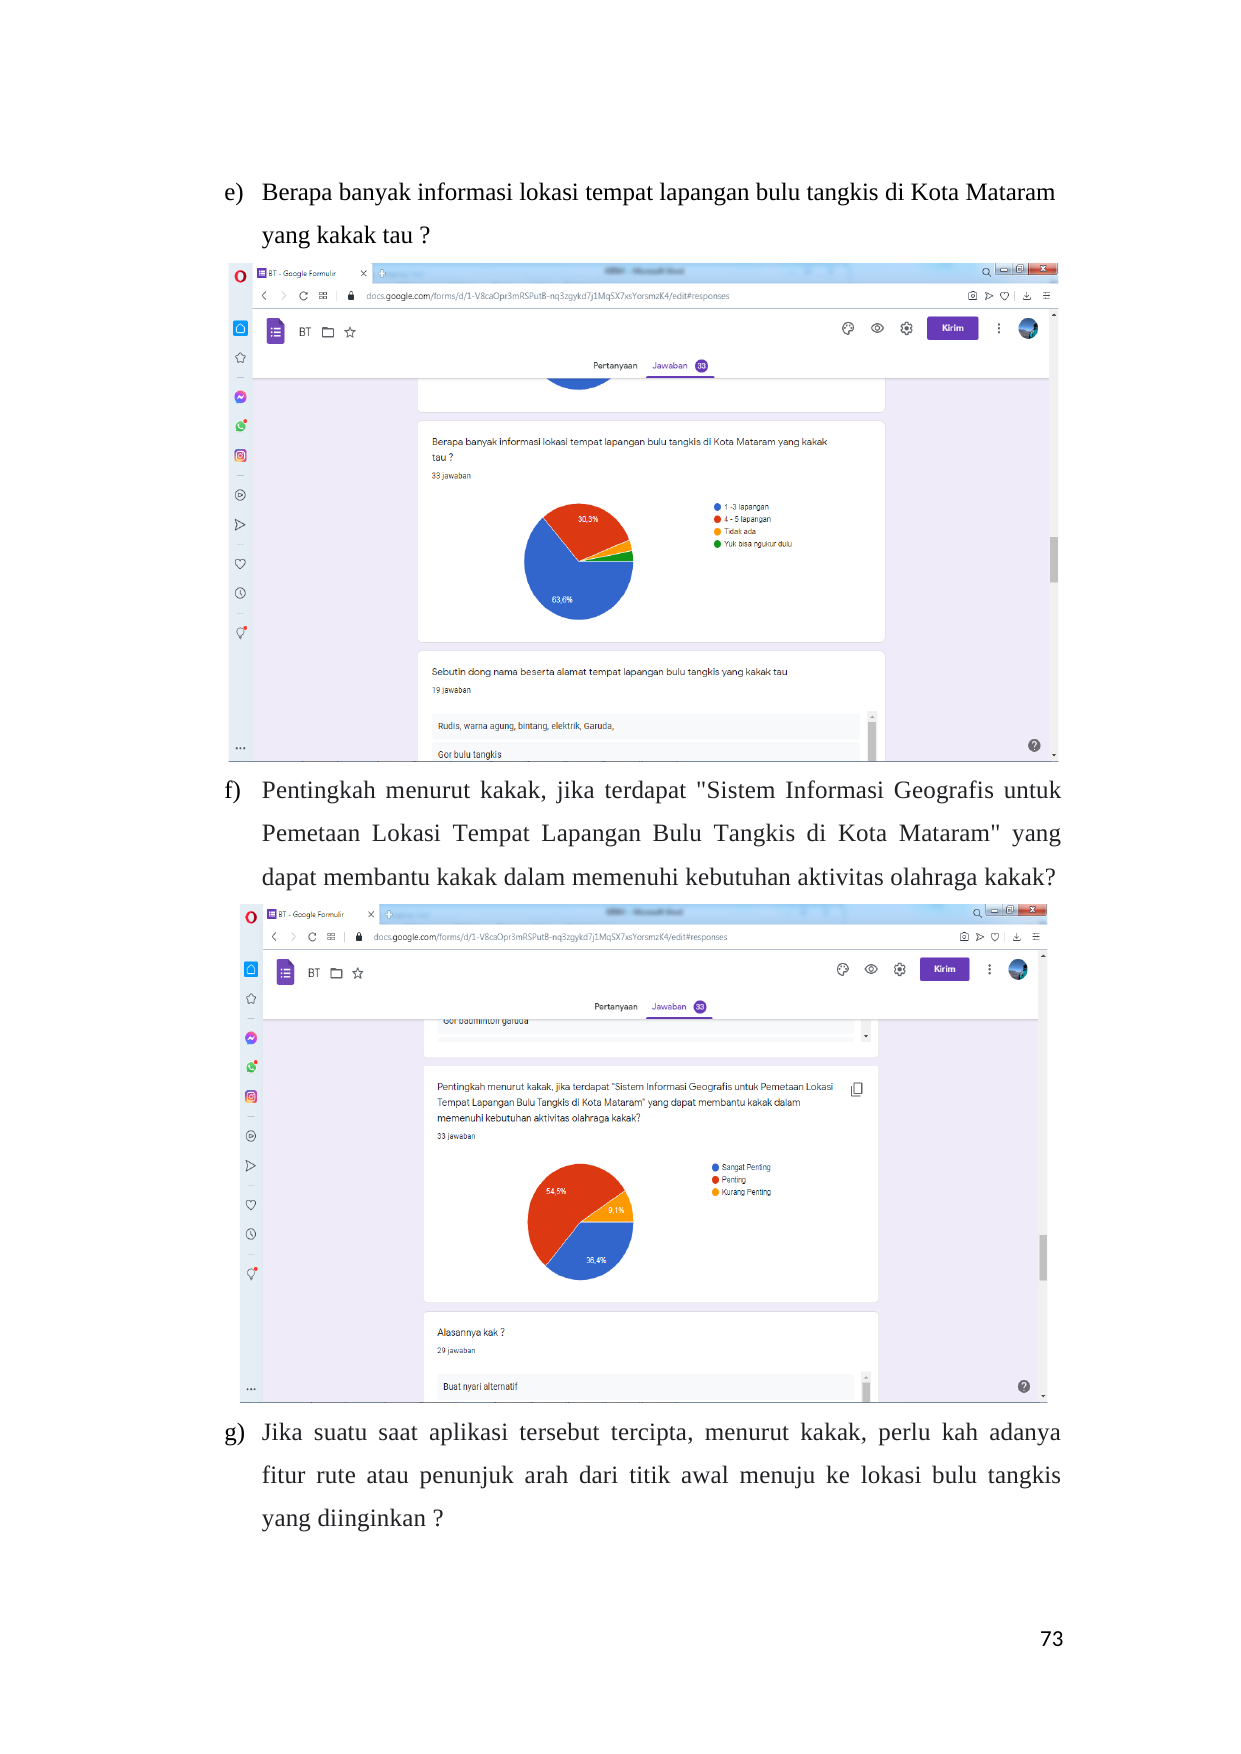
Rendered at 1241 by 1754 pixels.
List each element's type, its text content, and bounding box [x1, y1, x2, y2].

list Jika suatu saat aplikasi tersebut tercipta, menurut kakak, perlu kah adanya fitur rute atau penunjuk arah dari titik awal menuju ke lokasi bulu tangkis yang diinginkan ? [224, 1417, 1063, 1532]
list Berapa banyak informasi lokasi tempat lapangan bulu tangkis di Kota Mataram yang kakak tau ? [224, 177, 1063, 249]
picture [239, 904, 1048, 1403]
list Pentingkah menurut kakak, jika terdapat "Sistem Informasi Geografis untuk Pemetaan Lokasi Tempat Lapangan Bulu Tangkis di Kota Mataram" yang dapat membantu kakak dalam memenuhi kebutuhan aktivitas olahraga kakak? [224, 775, 1063, 890]
picture [228, 263, 1059, 762]
